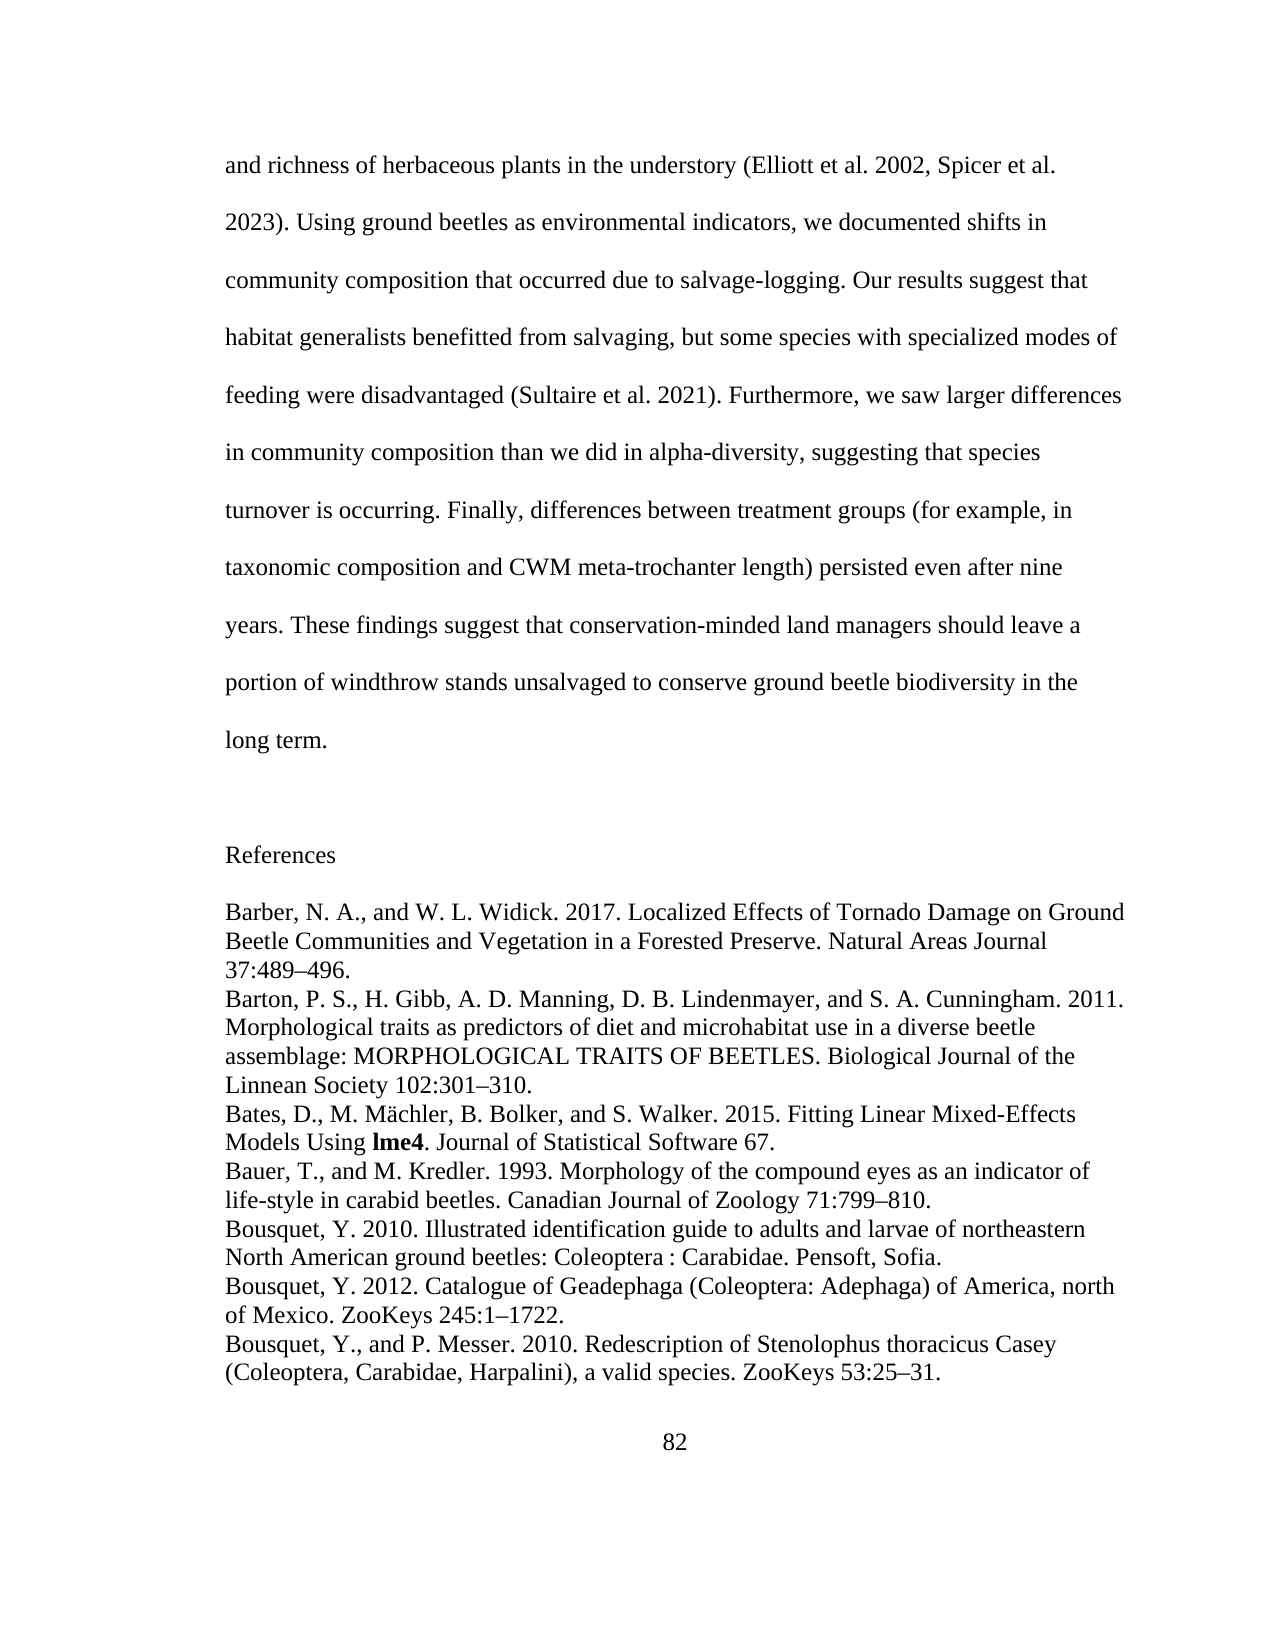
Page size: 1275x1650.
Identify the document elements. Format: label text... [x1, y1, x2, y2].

text Barton, P. S., H. Gibb, A. D. Manning, D. B. Lindenmayer, and S. A. Cunningham. 2011. Morphological traits as predictors of diet and microhabitat use in a diverse beetle assemblage: MORPHOLOGICAL TRAITS OF BEETLES. Biological Journal of the Linnean Society 102:301–310. [225, 984, 1125, 1099]
text Bousquet, Y. 2010. Illustrated identification guide to adults and larvae of northeastern North American ground beetles: Coleoptera : Carabidae. Pensoft, Sofia. [225, 1214, 1125, 1271]
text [225, 150, 1125, 754]
text Bates, D., M. Mächler, B. Bolker, and S. Walker. 2015. Fitting Linear Mixed-Effects Models Using lme4. Journal of Statistical Software 67. [225, 1099, 1125, 1156]
text Bousquet, Y., and P. Messer. 2010. Redescription of Stenolophus thoracicus Casey (Coleoptera, Carabidae, Harpalini), a valid species. ZooKeys 53:25–31. [225, 1329, 1125, 1386]
text References [225, 840, 1125, 869]
text Bousquet, Y. 2012. Catalogue of Geadephaga (Coleoptera: Adephaga) of America, north of Mexico. ZooKeys 245:1–1722. [225, 1271, 1125, 1329]
text Barber, N. A., and W. L. Widick. 2017. Localized Effects of Tornado Damage on Ground Beetle Communities and Vegetation in a Forested Preserve. Natural Areas Journal 37:489–496. [225, 897, 1125, 984]
text Bauer, T., and M. Kredler. 1993. Morphology of the compound eyes as an indicator of life-style in carabid beetles. Canadian Journal of Zoology 71:799–810. [225, 1156, 1125, 1214]
